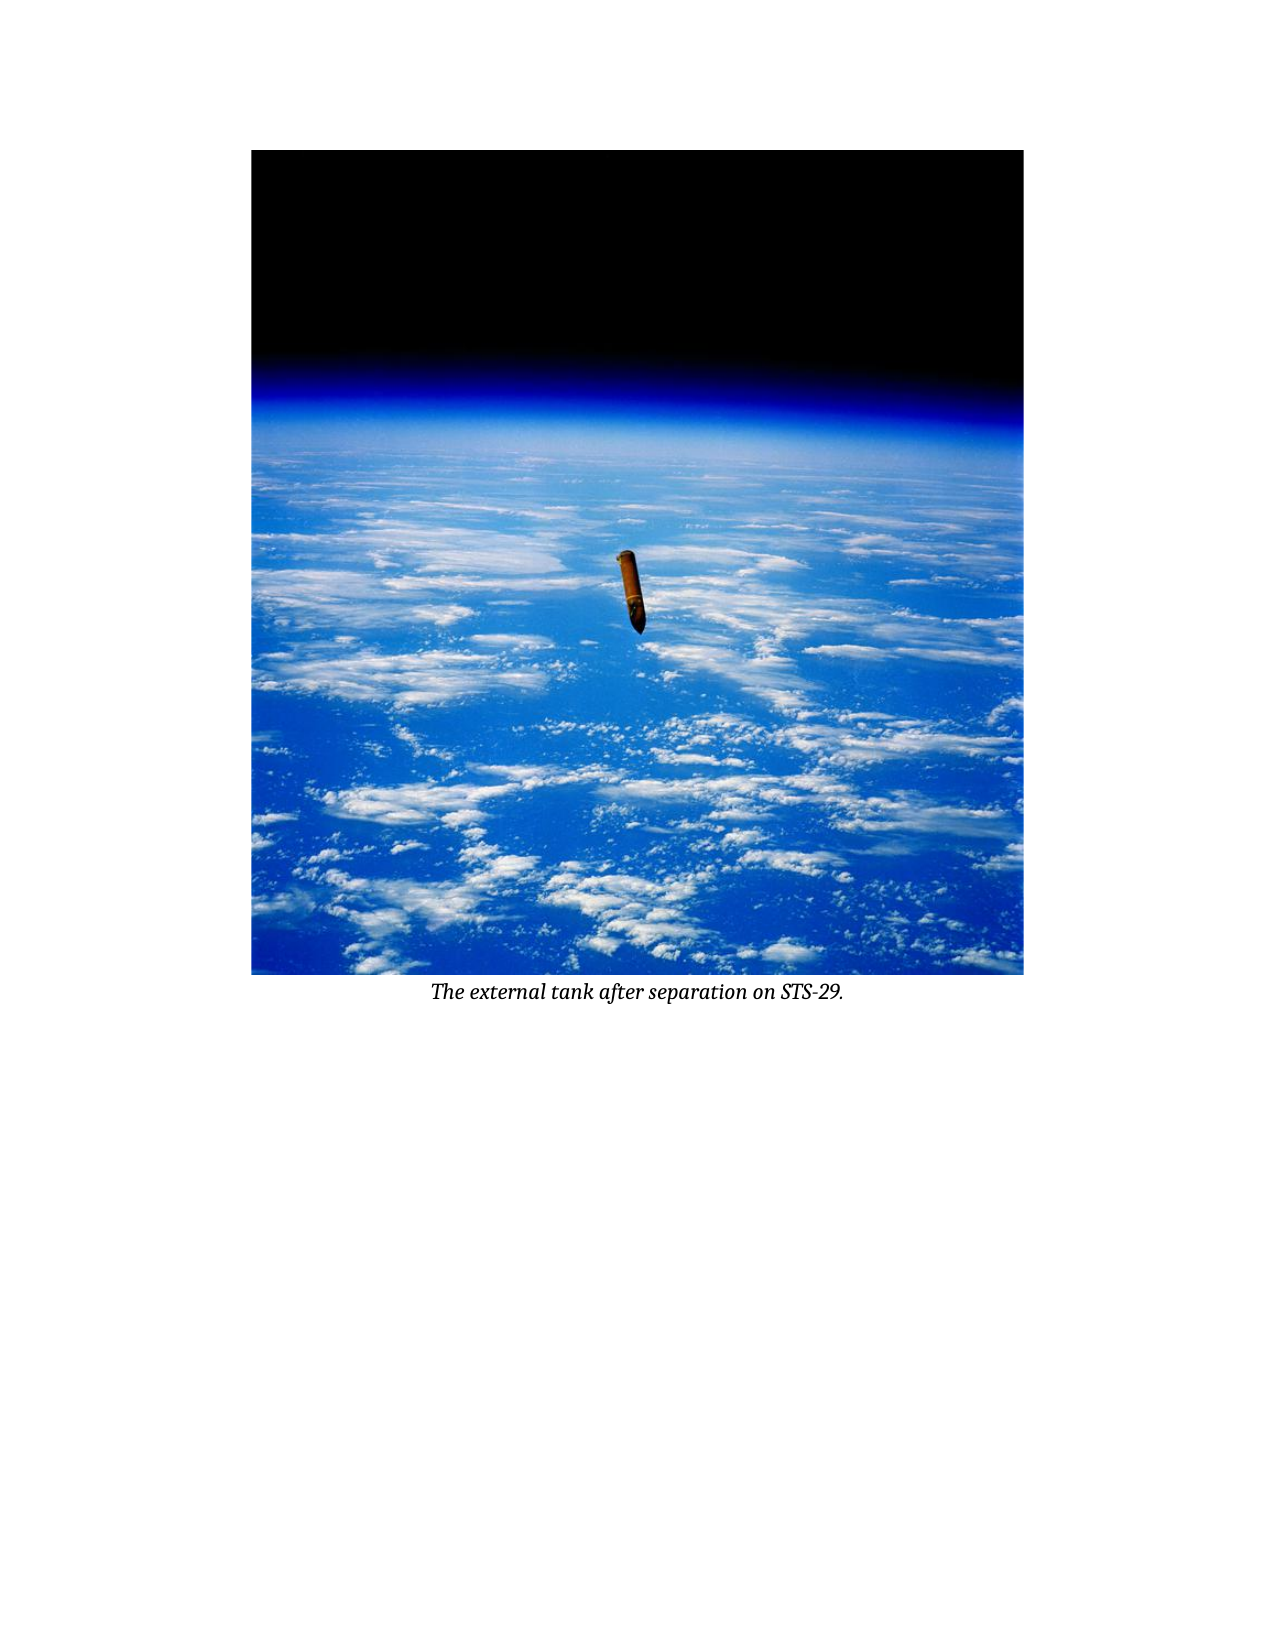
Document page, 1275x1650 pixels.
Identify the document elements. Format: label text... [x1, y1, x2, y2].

picture [251, 150, 1024, 975]
